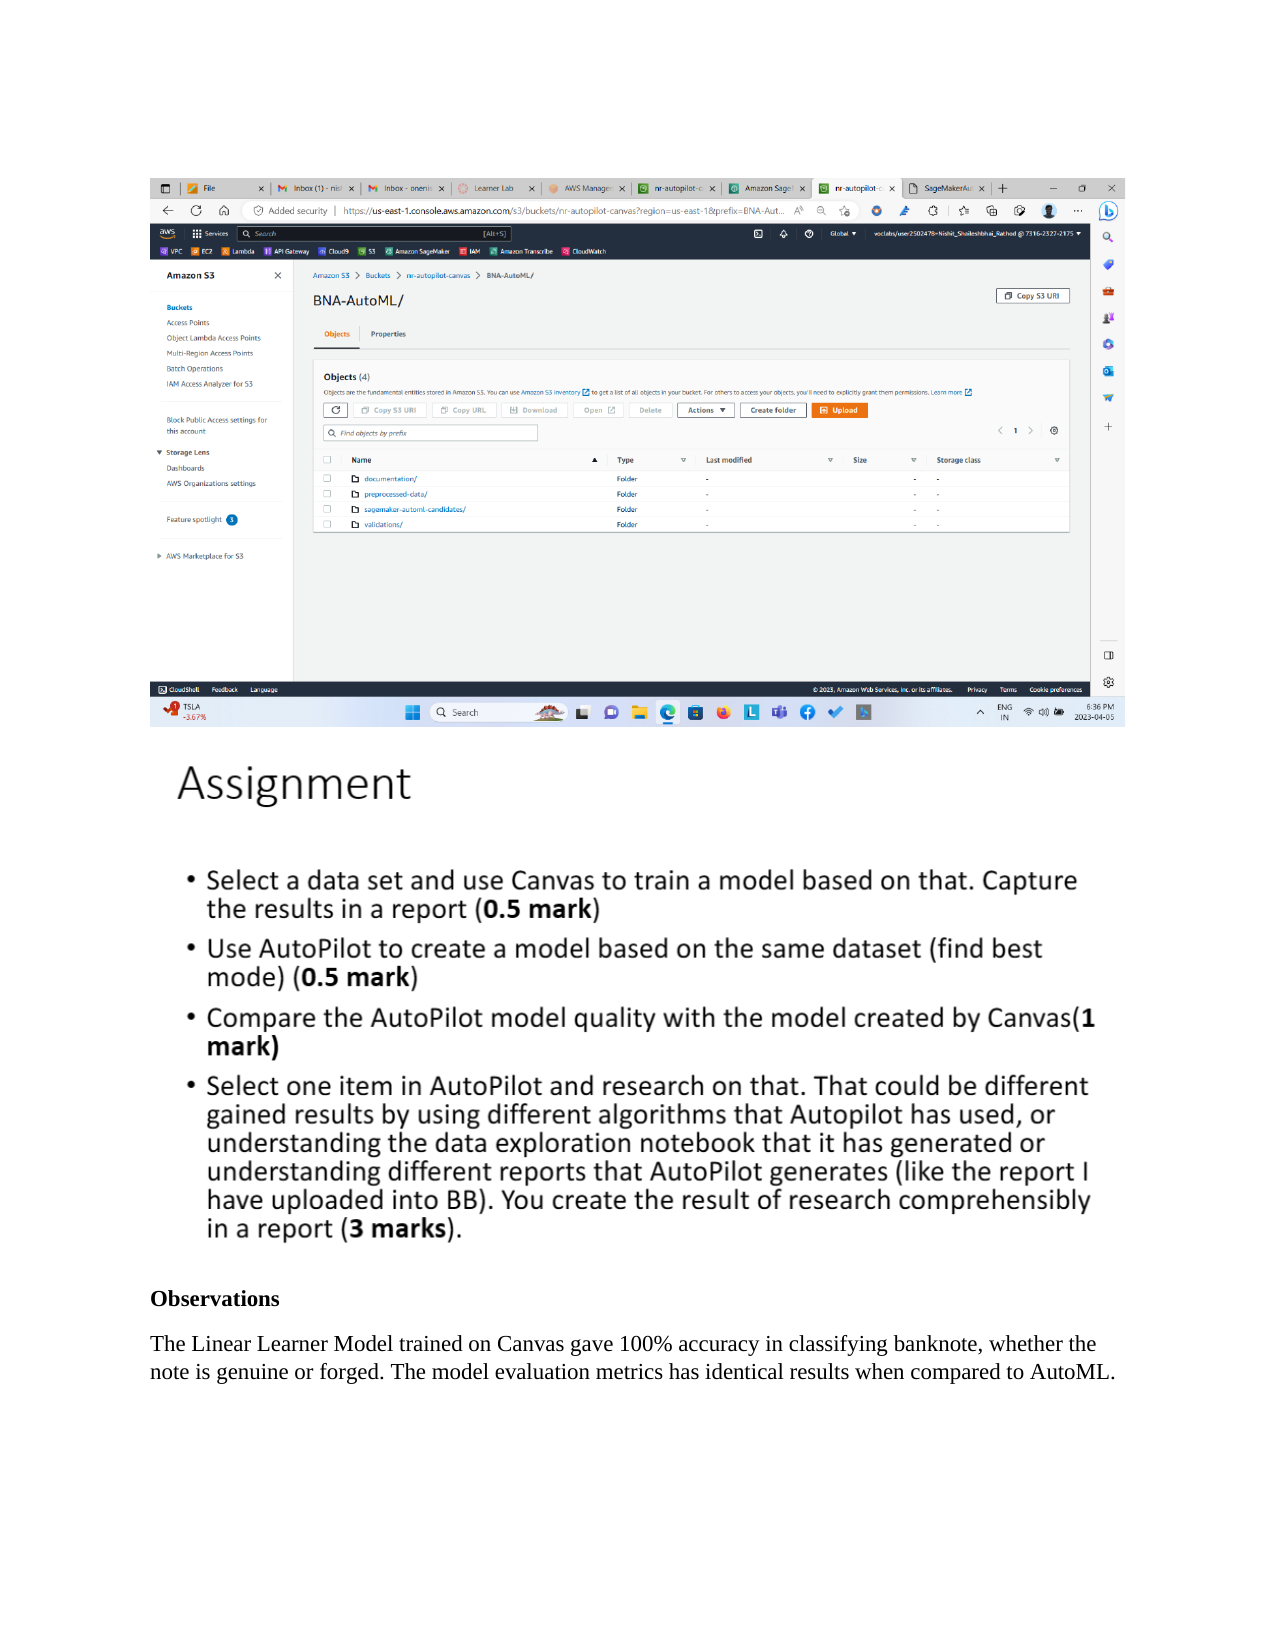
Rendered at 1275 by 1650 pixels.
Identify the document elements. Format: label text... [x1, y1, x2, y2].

text Observations [150, 1285, 1125, 1311]
text The Linear Learner Model trained on Canvas gave 100% accuracy in classifying banknote, whether the note is genuine or forged. The model evaluation metrics has identical results when compared to AutoML. [150, 1330, 1125, 1384]
picture [150, 745, 1125, 1266]
picture [150, 178, 1125, 727]
